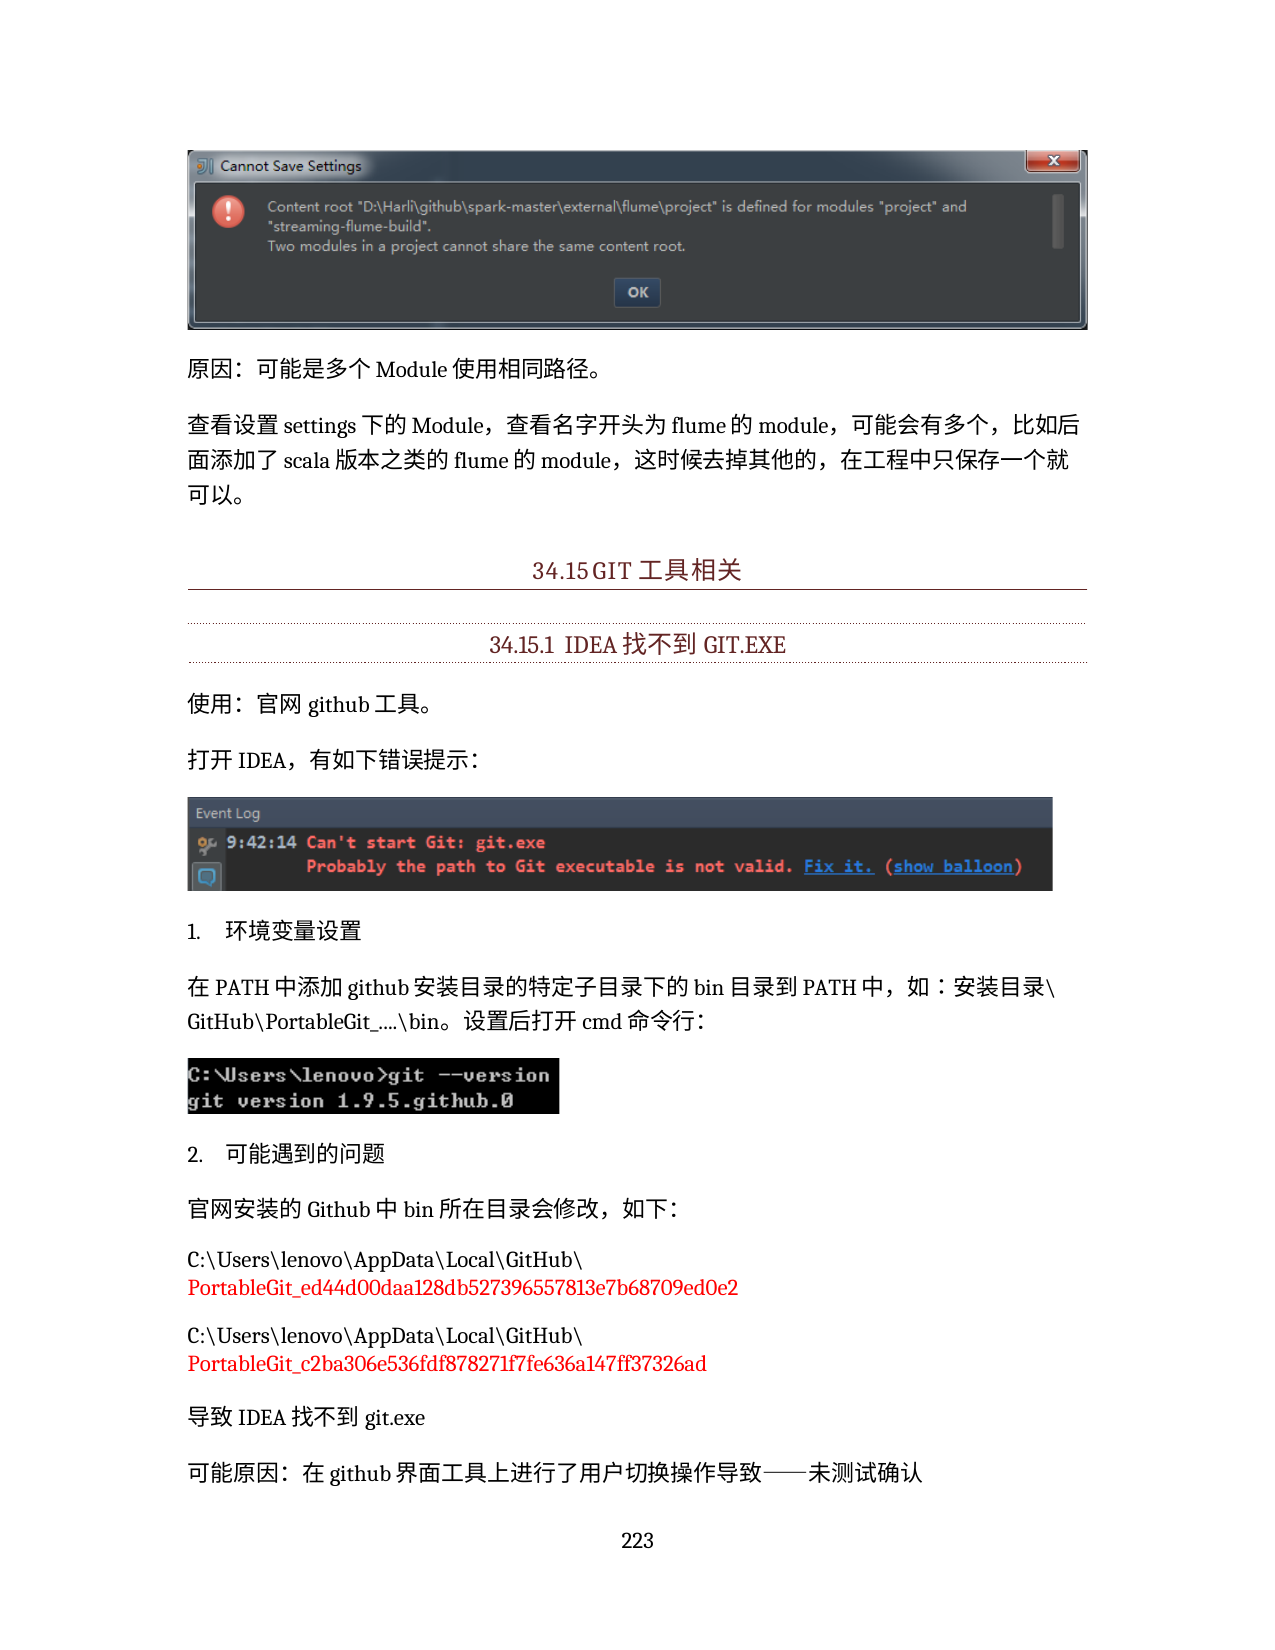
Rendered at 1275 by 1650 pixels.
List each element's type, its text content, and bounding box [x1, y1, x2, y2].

text 可能原因：在github界面工具上进行了用户切换操作导致——未测试确认 [187, 1454, 1087, 1488]
text 导致IDEA找不到 git.exe [187, 1399, 1087, 1432]
subtitle IDEA找不到 git.exe [187, 623, 1087, 663]
text 官网安装的 Github中 bin 所在目录会修改，如下： [187, 1191, 1087, 1224]
picture [187, 150, 1088, 330]
list 可能遇到的问题 [187, 1136, 1087, 1169]
text C:\Users\lenovo\AppData\Local\GitHub\PortableGit_ed44d00daa128db527396557813e7b68709ed0e2 [187, 1247, 1087, 1301]
text 查看设置settings下的Module，查看名字开头为flume的module，可能会有多个，比如后面添加了scala版本之类的flume的module，这时候去掉其他的，在工程中只保存一个就可以。 [187, 407, 1087, 510]
text C:\Users\lenovo\AppData\Local\GitHub\PortableGit_c2ba306e536fdf878271f7fe636a147ff37326ad [187, 1323, 1087, 1377]
picture [187, 797, 1053, 891]
list 环境变量设置 [187, 913, 1087, 946]
text 使用：官网 github 工具。 [187, 686, 1087, 719]
text 原因：可能是多个Module使用相同路径。 [187, 351, 1087, 384]
picture [187, 1058, 560, 1114]
subtitle Git工具相关 [187, 553, 1087, 590]
text 打开IDEA，有如下错误提示： [187, 742, 1087, 775]
text 在PATH中添加github安装目录的特定子目录下的bin目录到PATH中，如：安装目录\GitHub\PortableGit_....\bin。设置后打开cmd命令行： [187, 968, 1087, 1036]
